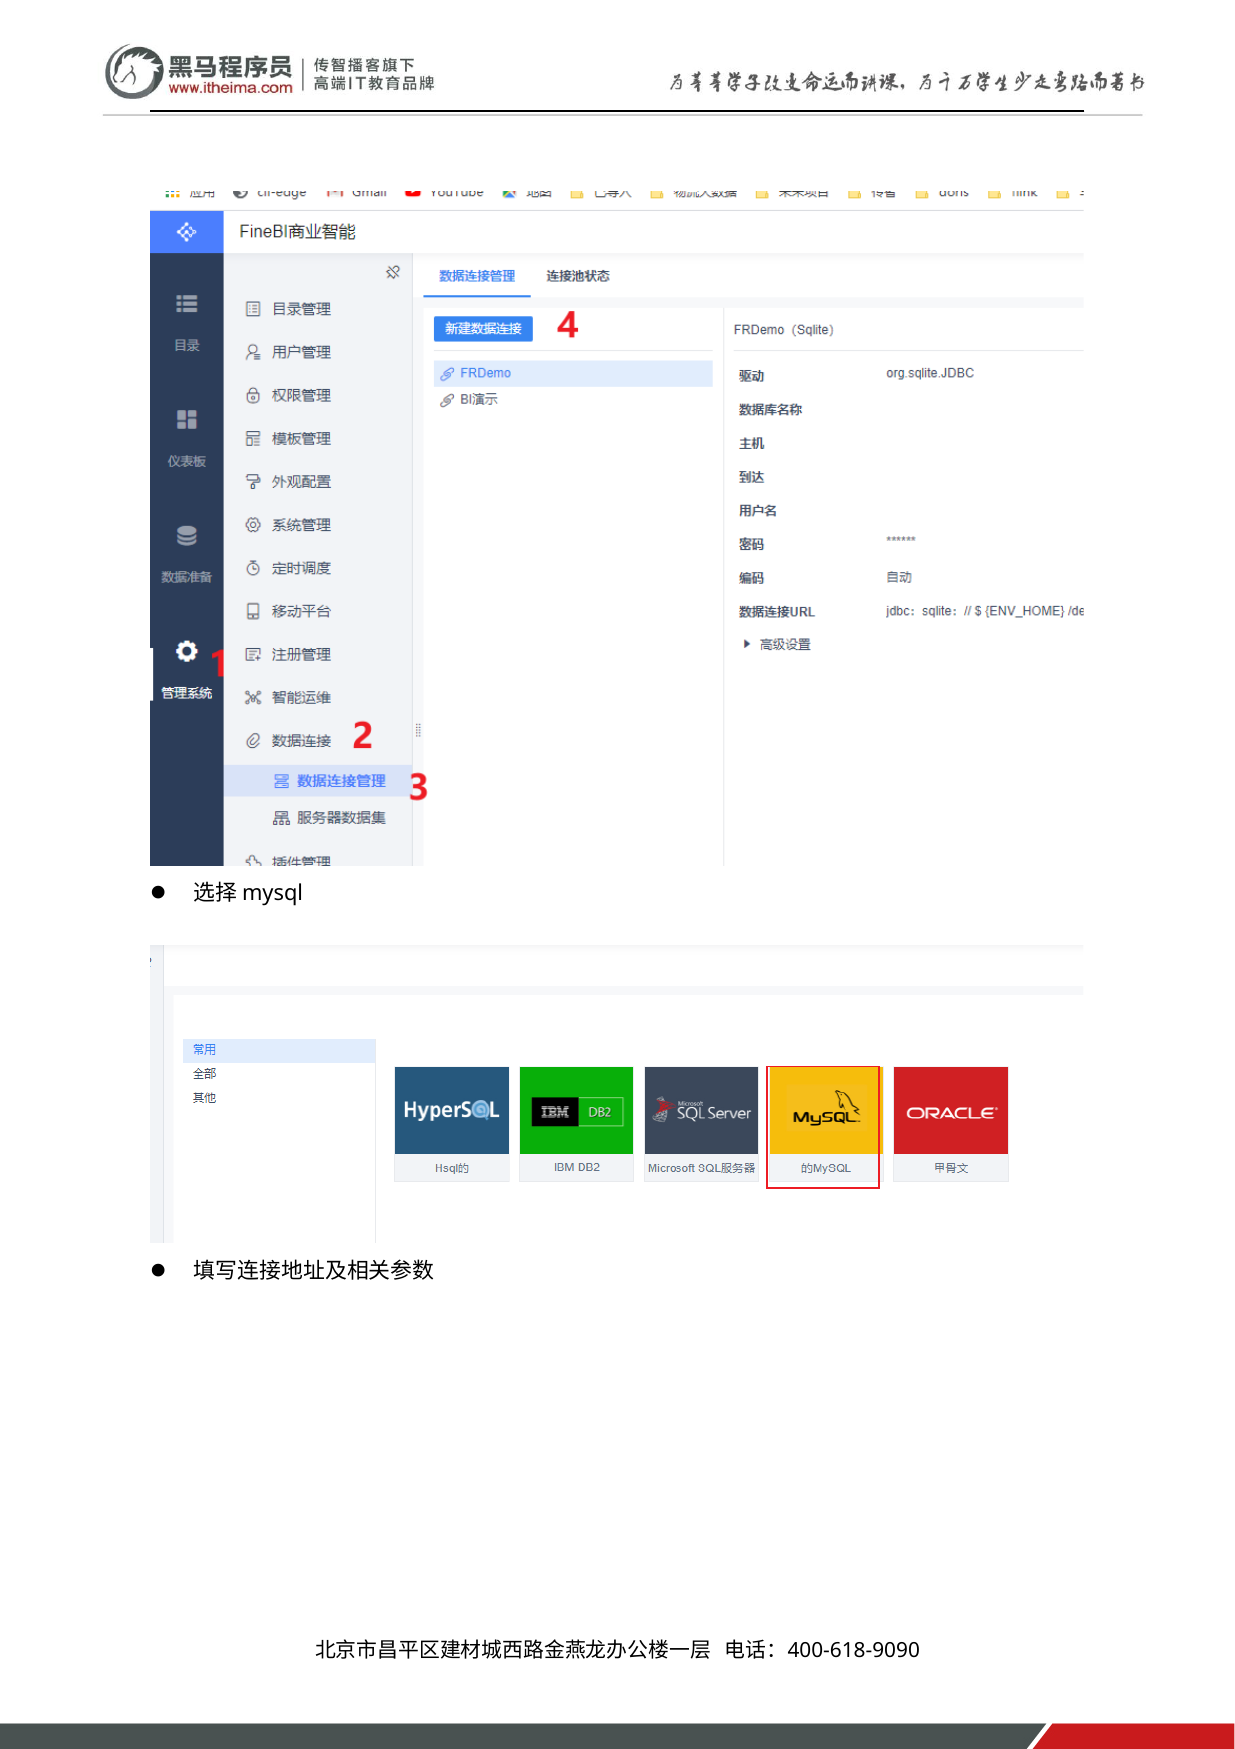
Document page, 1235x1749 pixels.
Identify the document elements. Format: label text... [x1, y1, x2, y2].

picture [0, 0, 1235, 123]
picture [150, 916, 1084, 1243]
list 选择mysql [150, 875, 1084, 907]
list 填写连接地址及相关参数 [150, 1253, 1084, 1284]
picture [150, 191, 1084, 866]
picture [0, 1664, 1235, 1749]
